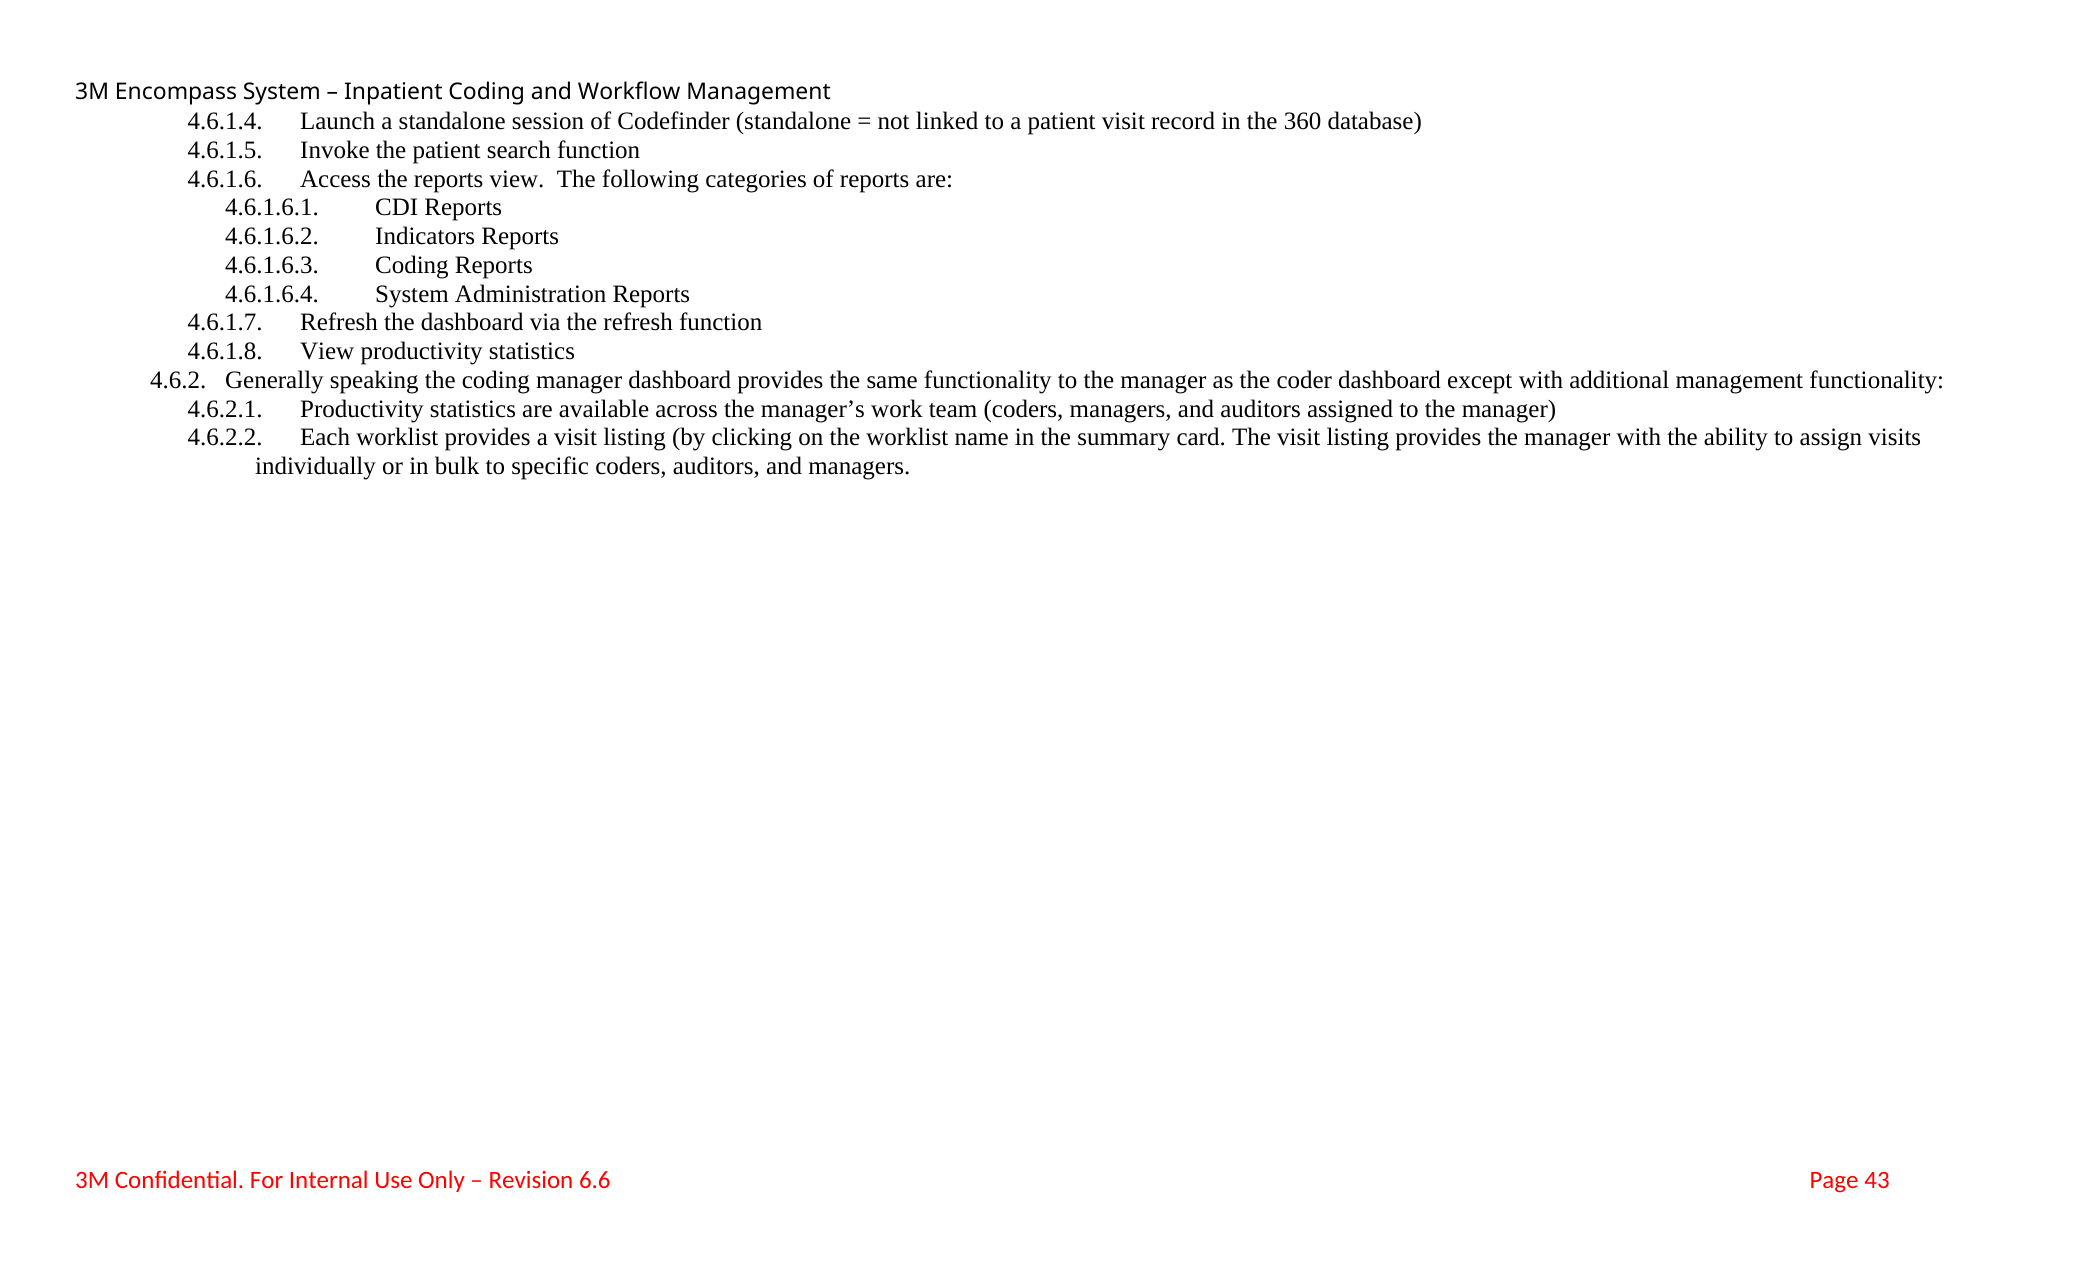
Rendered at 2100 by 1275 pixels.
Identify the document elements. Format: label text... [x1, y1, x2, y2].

list Coding Reports [225, 250, 2025, 279]
list View productivity statistics [187, 336, 2025, 365]
list Generally speaking the coding manager dashboard provides the same functionality to the manager as the coder dashboard except with additional management functionality: [150, 365, 2025, 394]
list System Administration Reports [225, 279, 2025, 307]
list Indicators Reports [225, 221, 2025, 250]
list Each worklist provides a visit listing (by clicking on the worklist name in the summary card. The visit listing provides the manager with the ability to assign visits individually or in bulk to specific coders, auditors, and managers. [187, 422, 2025, 480]
list Refresh the dashboard via the refresh function [187, 307, 2025, 336]
list CDI Reports [225, 192, 2025, 221]
list Productivity statistics are available across the manager’s work team (coders, managers, and auditors assigned to the manager) [187, 394, 2025, 422]
list Invoke the patient search function [187, 135, 2025, 164]
list Access the reports view. The following categories of reports are: [187, 164, 2025, 192]
list Launch a standalone session of Codefinder (standalone = not linked to a patient visit record in the 360 database) [187, 106, 2025, 135]
